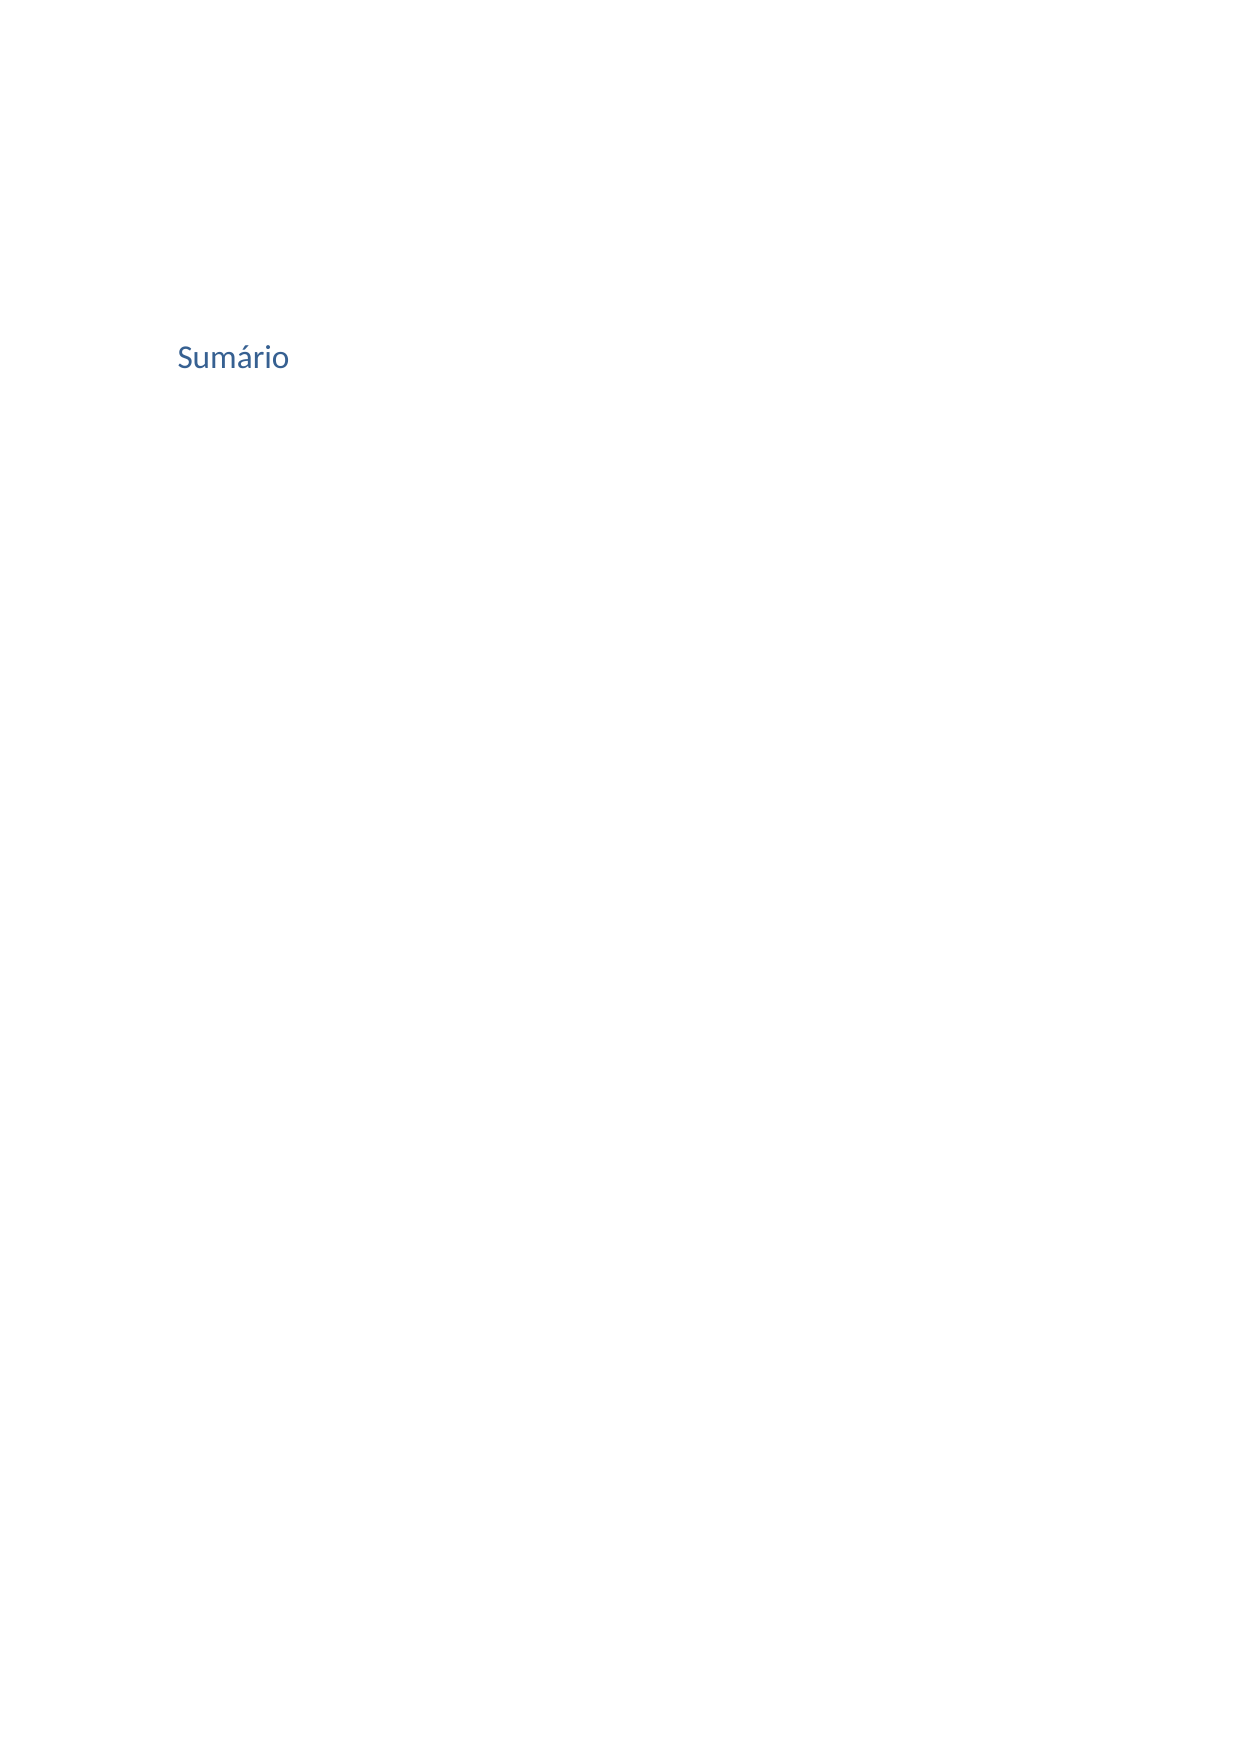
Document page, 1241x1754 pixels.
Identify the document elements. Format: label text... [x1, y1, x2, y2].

text Sumário [177, 336, 1122, 377]
